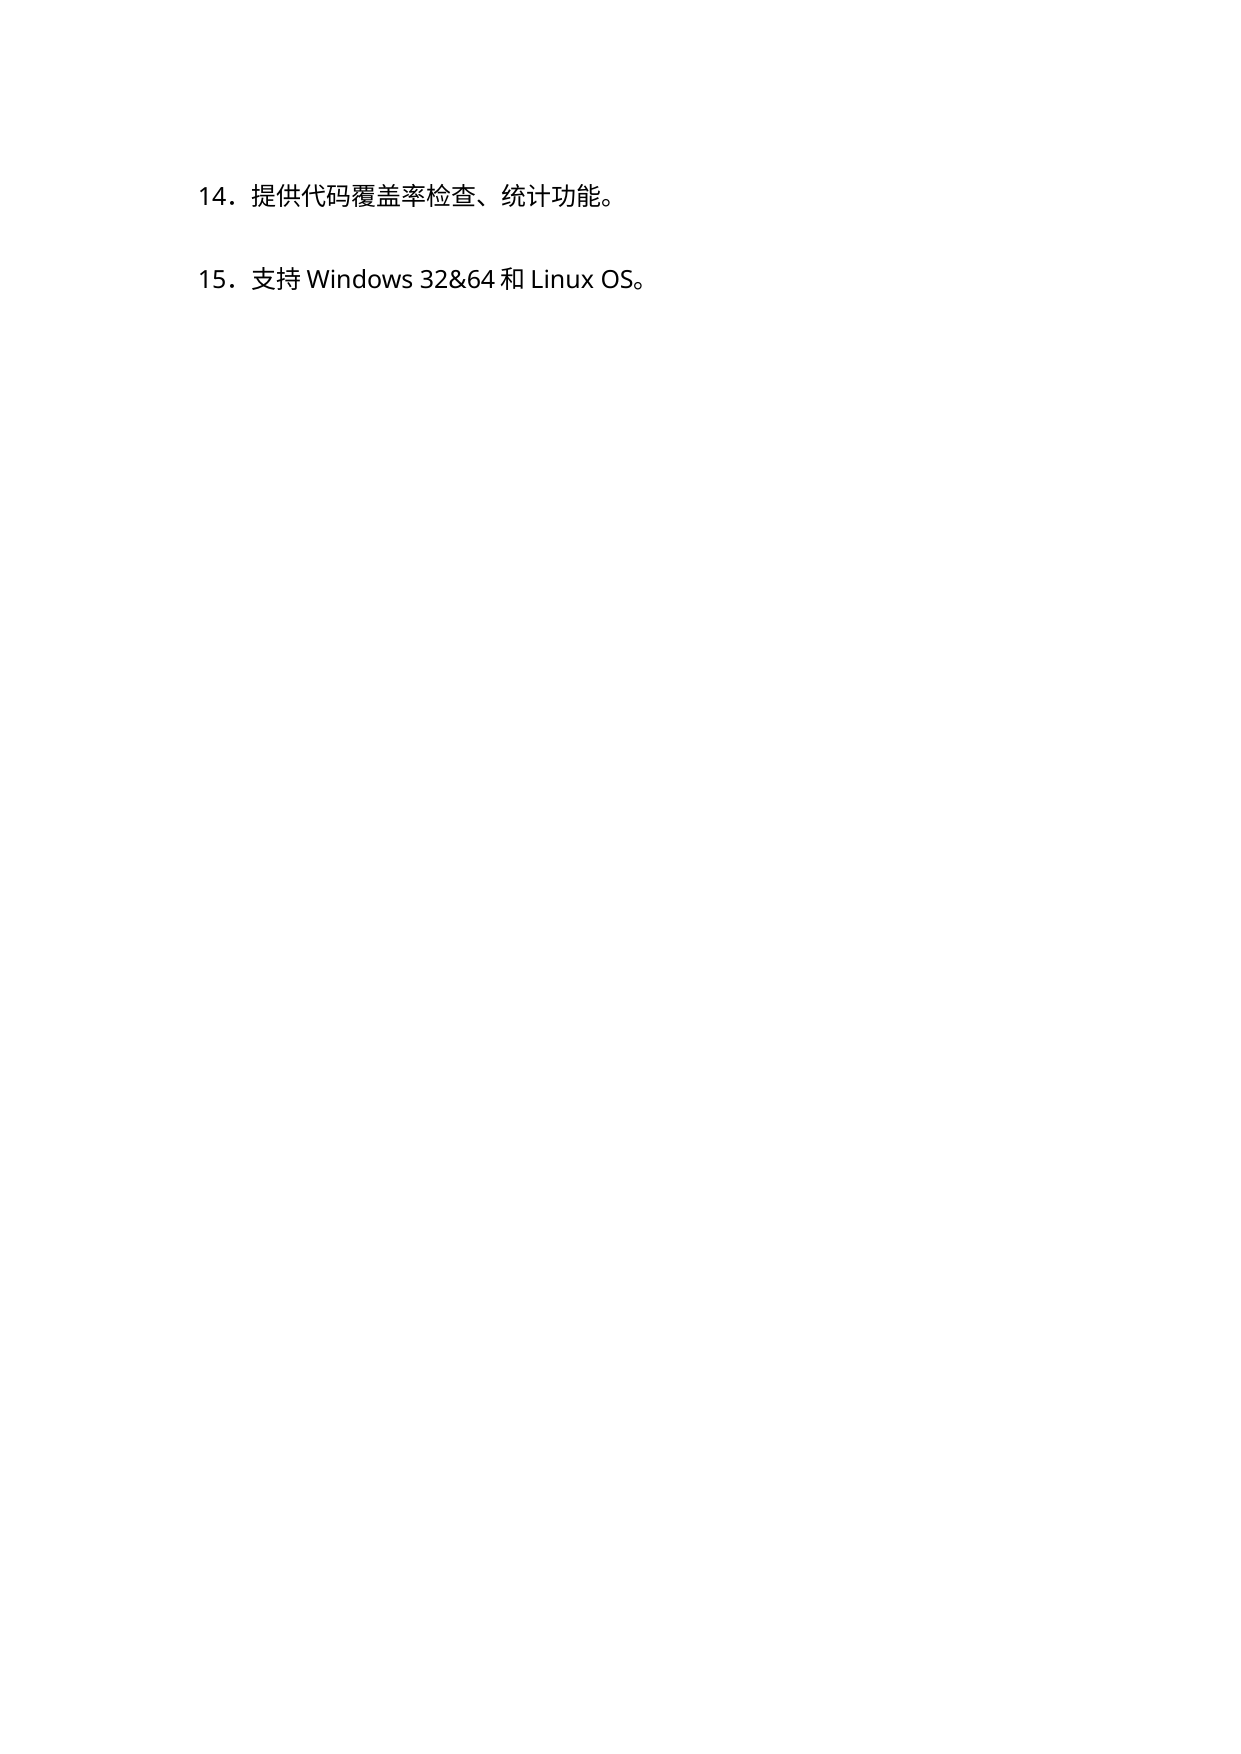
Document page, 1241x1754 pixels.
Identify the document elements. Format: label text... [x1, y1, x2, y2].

text 15．支持Windows 32&64和Linux OS。 [148, 245, 1110, 310]
text 14．提供代码覆盖率检查、统计功能。 [148, 162, 1110, 227]
